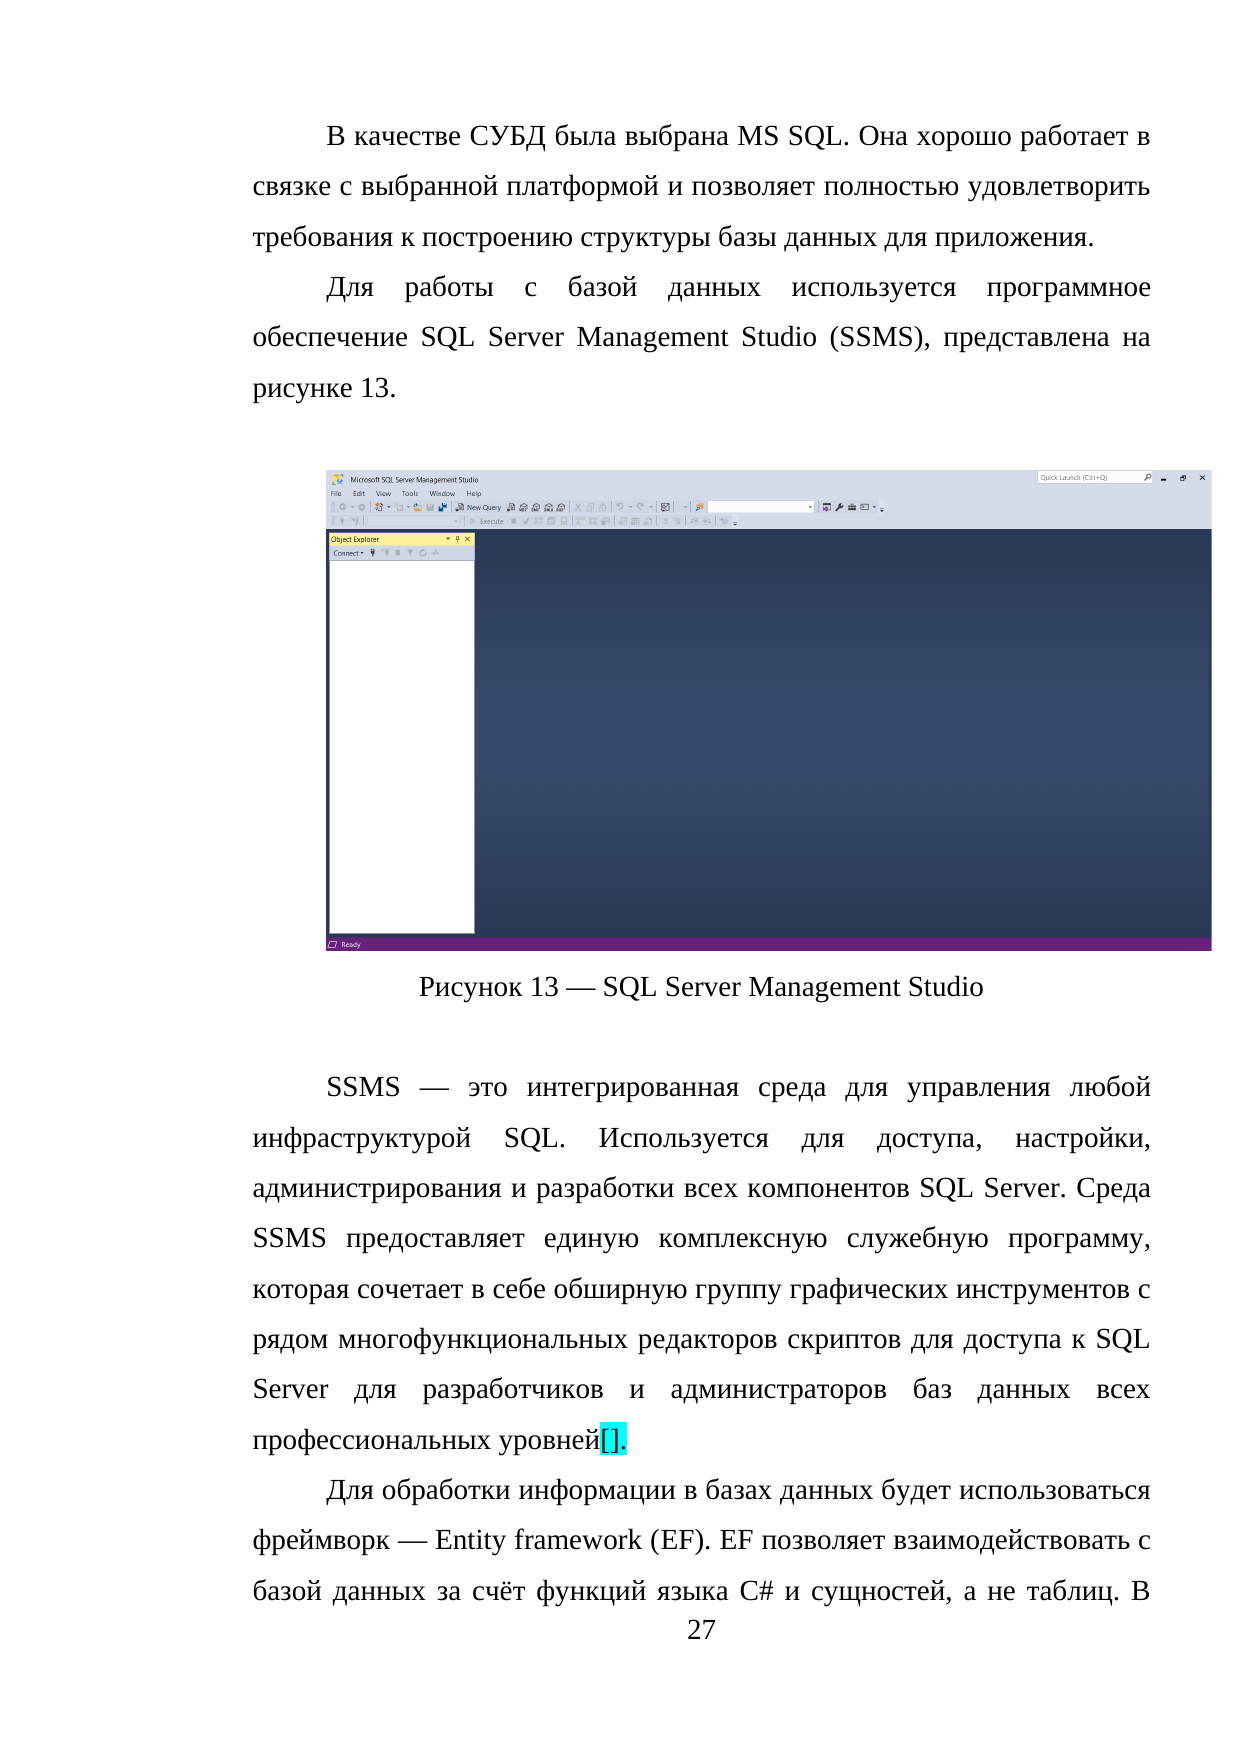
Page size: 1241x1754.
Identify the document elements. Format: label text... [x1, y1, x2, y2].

text SSMS — это интегрированная среда для управления любой инфраструктурой SQL. Используется для доступа, настройки, администрирования и разработки всех компонентов SQL Server. Среда SSMS предоставляет единую комплексную служебную программу, которая сочетает в себе обширную группу графических инструментов с рядом многофункциональных редакторов скриптов для доступа к SQL Server для разработчиков и администраторов баз данных всех профессиональных уровней[]. [252, 1069, 1152, 1455]
text Рисунок 13 — SQL Server Management Studio [177, 969, 1152, 1002]
picture [326, 470, 1212, 951]
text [252, 1472, 1152, 1606]
text Для работы с базой данных используется программное обеспечение SQL Server Management Studio (SSMS), представлена на рисунке 13. [252, 269, 1152, 403]
text В качестве СУБД была выбрана MS SQL. Она хорошо работает в связке с выбранной платформой и позволяет полностью удовлетворить требования к построению структуры базы данных для приложения. [252, 118, 1152, 252]
